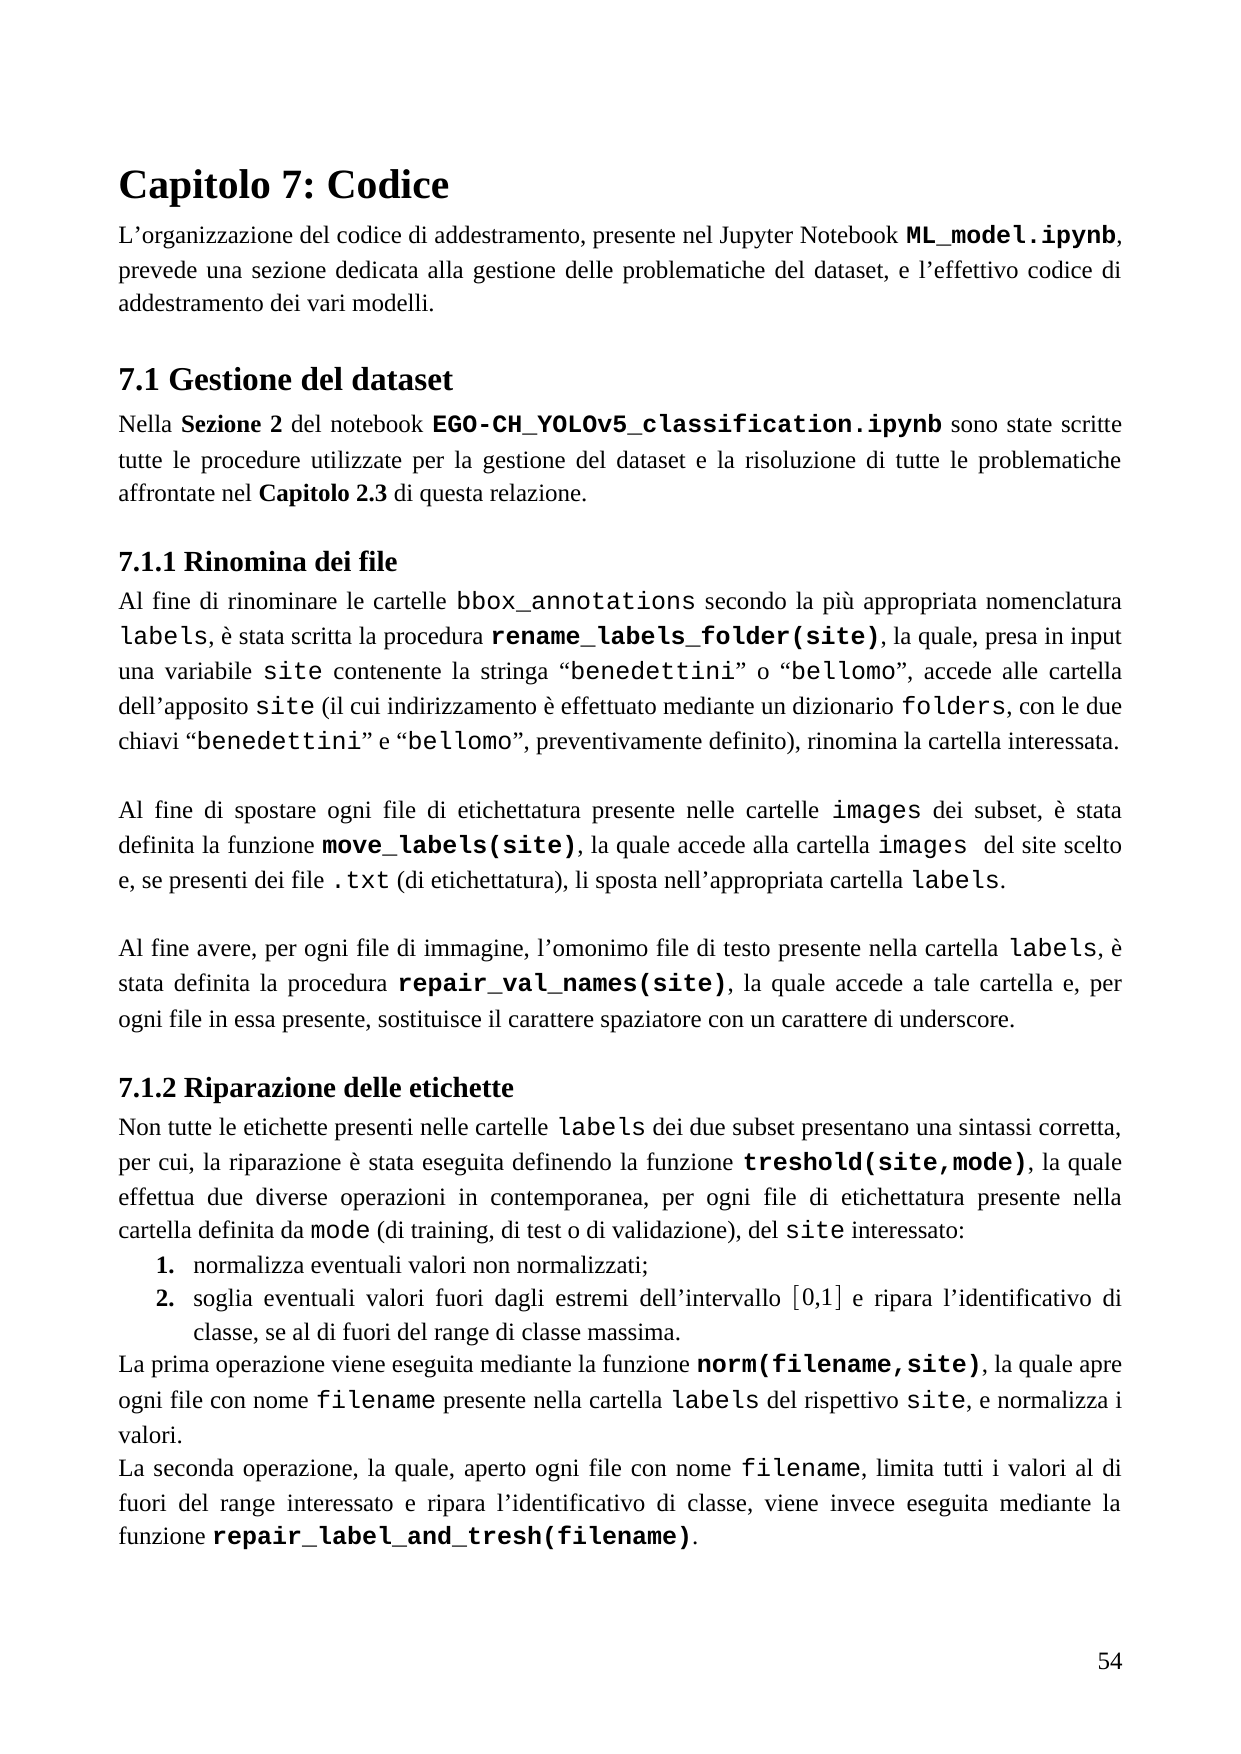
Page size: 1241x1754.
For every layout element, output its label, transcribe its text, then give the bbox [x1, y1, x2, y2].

subtitle Capitolo 7: Codice [118, 160, 1122, 208]
text L’organizzazione del codice di addestramento, presente nel Jupyter Notebook ML_model.ipynb, prevede una sezione dedicata alla gestione delle problematiche del dataset, e l’effettivo codice di addestramento dei vari modelli. [118, 220, 1122, 317]
subtitle 7.1.1 Rinomina dei file [118, 544, 1122, 578]
subtitle 7.1 Gestione del dataset [118, 359, 1122, 397]
list soglia eventuali valori fuori dagli estremi dell’intervallo e ripara l’identificativo di classe, se al di fuori del range di classe massima. [156, 1283, 1122, 1345]
subtitle 7.1.2 Riparazione delle etichette [118, 1070, 1122, 1103]
text Al fine di rinominare le cartelle bbox_annotations secondo la più appropriata nomenclatura labels, è stata scritta la procedura rename_labels_folder(site), la quale, presa in input una variabile site contenente la stringa “benedettini” o “bellomo”, accede alle cartella dell’apposito site (il cui indirizzamento è effettuato mediante un dizionario folders, con le due chiavi “benedettini” e “bellomo”, preventivamente definito), rinomina la cartella interessata. [118, 586, 1122, 757]
text La seconda operazione, la quale, aperto ogni file con nome filename, limita tutti i valori al di fuori del range interessato e ripara l’identificativo di classe, viene invece eseguita mediante la funzione repair_label_and_tresh(filename). [118, 1453, 1122, 1552]
text Al fine di spostare ogni file di etichettatura presente nelle cartelle images dei subset, è stata definita la funzione move_labels(site), la quale accede alla cartella images del site scelto e, se presenti dei file .txt (di etichettatura), li sposta nell’appropriata cartella labels. [118, 795, 1122, 896]
text Nella Sezione 2 del notebook EGO-CH_YOLOv5_classification.ipynb sono state scritte tutte le procedure utilizzate per la gestione del dataset e la risoluzione di tutte le problematiche affrontate nel Capitolo 2.3 di questa relazione. [118, 409, 1122, 506]
list normalizza eventuali valori non normalizzati; [156, 1251, 1122, 1279]
text Al fine avere, per ogni file di immagine, l’omonimo file di testo presente nella cartella labels, è stata definita la procedura repair_val_names(site), la quale accede a tale cartella e, per ogni file in essa presente, sostituisce il carattere spaziatore con un carattere di underscore. [118, 933, 1122, 1032]
text La prima operazione viene eseguita mediante la funzione norm(filename,site), la quale apre ogni file con nome filename presente nella cartella labels del rispettivo site, e normalizza i valori. [118, 1349, 1122, 1448]
text Non tutte le etichette presenti nelle cartelle labels dei due subset presentano una sintassi corretta, per cui, la riparazione è stata eseguita definendo la funzione treshold(site,mode), la quale effettua due diverse operazioni in contemporanea, per ogni file di etichettatura presente nella cartella definita da mode (di training, di test o di validazione), del site interessato: [118, 1112, 1122, 1246]
